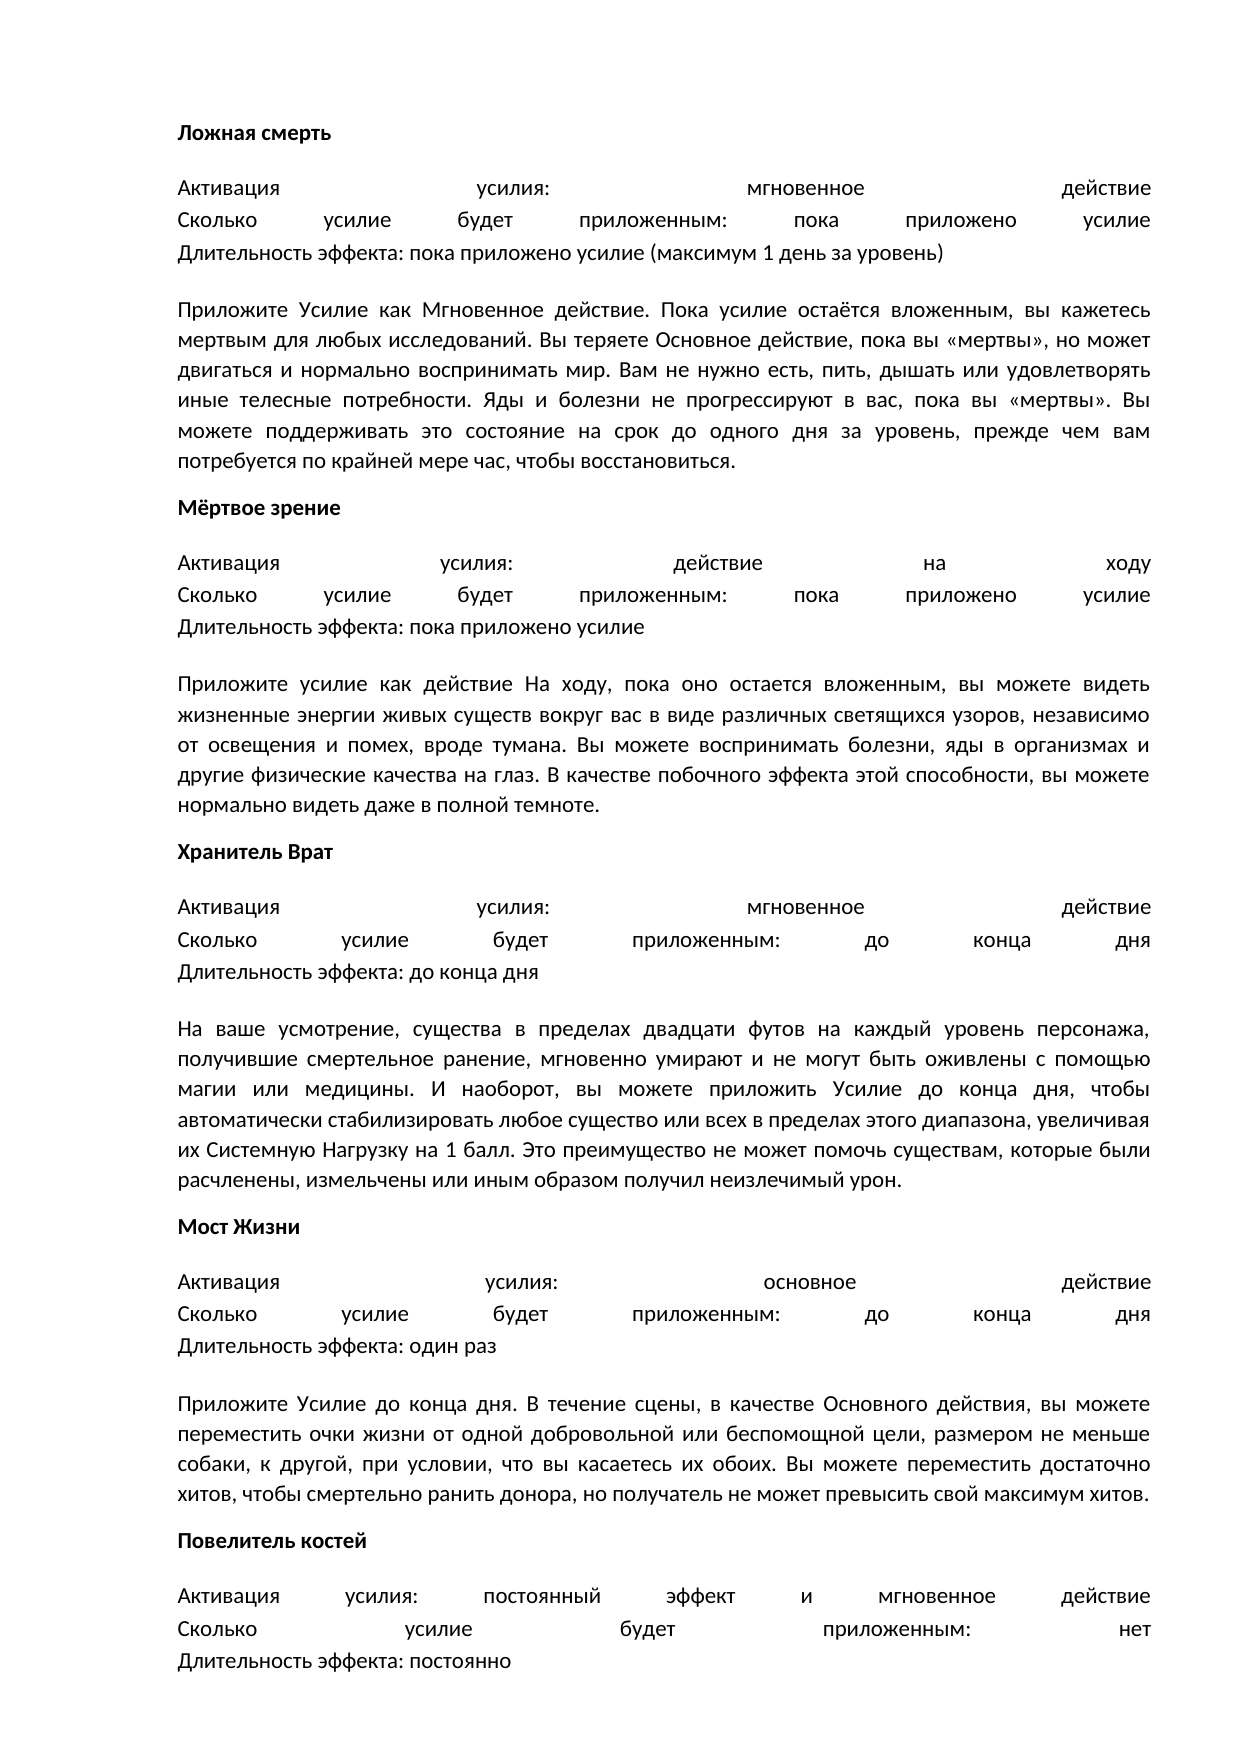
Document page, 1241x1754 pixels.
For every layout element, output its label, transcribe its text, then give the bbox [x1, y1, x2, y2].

text Активация усилия: основное действие Сколько усилие будет приложенным: до конца дня Длительность эффекта: один раз [177, 1267, 1152, 1359]
text Приложите усилие как действие На ходу, пока оно остается вложенным, вы можете видеть жизненные энергии живых существ вокруг вас в виде различных светящихся узоров, независимо от освещения и помех, вроде тумана. Вы можете воспринимать болезни, яды в организмах и другие физические качества на глаз. В качестве побочного эффекта этой способности, вы можете нормально видеть даже в полной темноте. [177, 669, 1152, 818]
text Приложите Усилие как Мгновенное действие. Пока усилие остаётся вложенным, вы кажетесь мертвым для любых исследований. Вы теряете Основное действие, пока вы «мертвы», но может двигаться и нормально воспринимать мир. Вам не нужно есть, пить, дышать или удовлетворять иные телесные потребности. Яды и болезни не прогрессируют в вас, пока вы «мертвы». Вы можете поддерживать это состояние на срок до одного дня за уровень, прежде чем вам потребуется по крайней мере час, чтобы восстановиться. [177, 295, 1152, 474]
text Мёртвое зрение [177, 493, 1152, 521]
text Активация усилия: мгновенное действие Сколько усилие будет приложенным: до конца дня Длительность эффекта: до конца дня [177, 892, 1152, 985]
text Активация усилия: постоянный эффект и мгновенное действие Сколько усилие будет приложенным: нет Длительность эффекта: постоянно [177, 1581, 1152, 1674]
text Активация усилия: действие на ходу Сколько усилие будет приложенным: пока приложено усилие Длительность эффекта: пока приложено усилие [177, 548, 1152, 640]
text На ваше усмотрение, существа в пределах двадцати футов на каждый уровень персонажа, получившие смертельное ранение, мгновенно умирают и не могут быть оживлены с помощью магии или медицины. И наоборот, вы можете приложить Усилие до конца дня, чтобы автоматически стабилизировать любое существо или всех в пределах этого диапазона, увеличивая их Системную Нагрузку на 1 балл. Это преимущество не может помочь существам, которые были расчленены, измельчены или иным образом получил неизлечимый урон. [177, 1014, 1152, 1193]
text Приложите Усилие до конца дня. В течение сцены, в качестве Основного действия, вы можете переместить очки жизни от одной добровольной или беспомощной цели, размером не меньше собаки, к другой, при условии, что вы касаетесь их обоих. Вы можете переместить достаточно хитов, чтобы смертельно ранить донора, но получатель не может превысить свой максимум хитов. [177, 1389, 1152, 1507]
text Активация усилия: мгновенное действие Сколько усилие будет приложенным: пока приложено усилие Длительность эффекта: пока приложено усилие (максимум 1 день за уровень) [177, 173, 1152, 266]
text Повелитель костей [177, 1526, 1152, 1554]
text Хранитель Врат [177, 837, 1152, 865]
text Мост Жизни [177, 1212, 1152, 1240]
text Ложная смерть [177, 118, 1152, 146]
